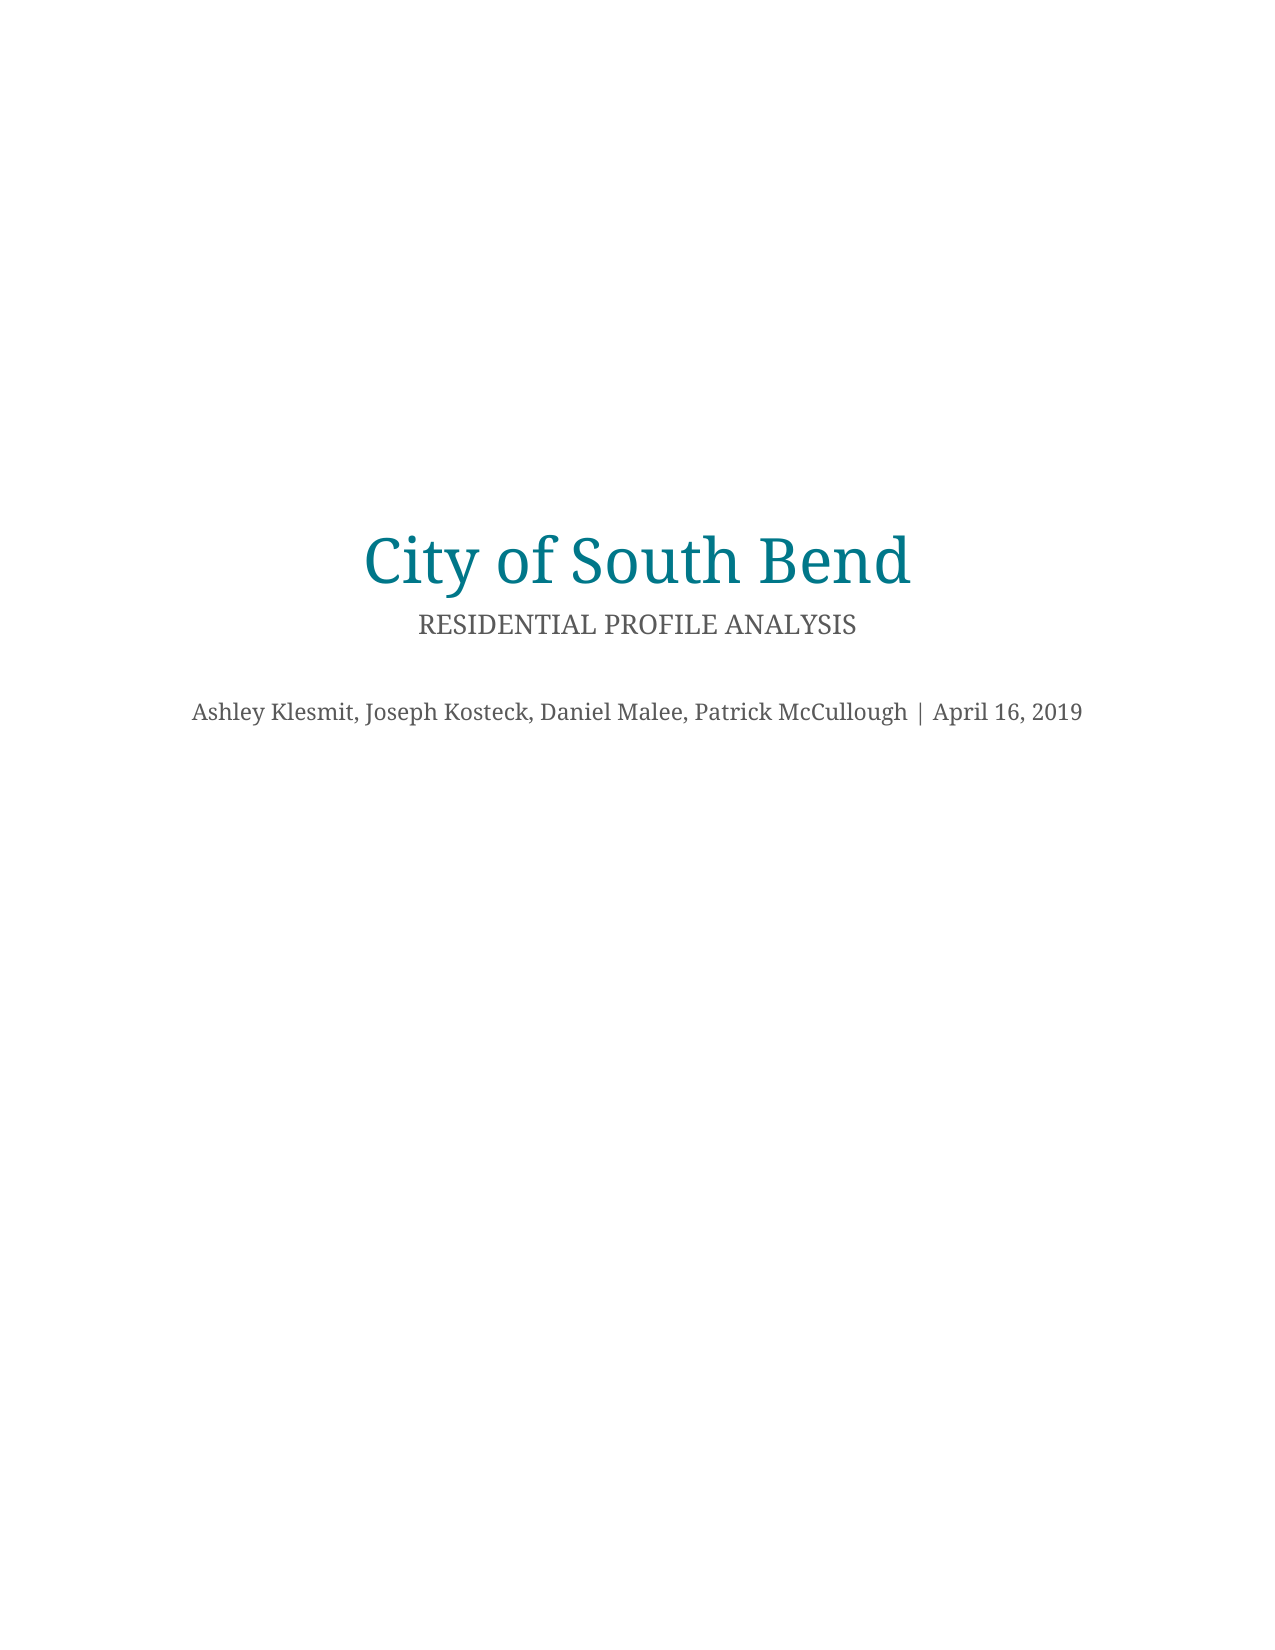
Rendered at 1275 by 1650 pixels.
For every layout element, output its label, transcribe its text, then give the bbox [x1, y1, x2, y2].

subtitle Residential profile analysis [187, 606, 1087, 643]
text Ashley Klesmit, Joseph Kosteck, Daniel Malee, Patrick McCullough | April 16, 2019 [187, 696, 1087, 728]
title City of South Bend [187, 517, 1087, 602]
